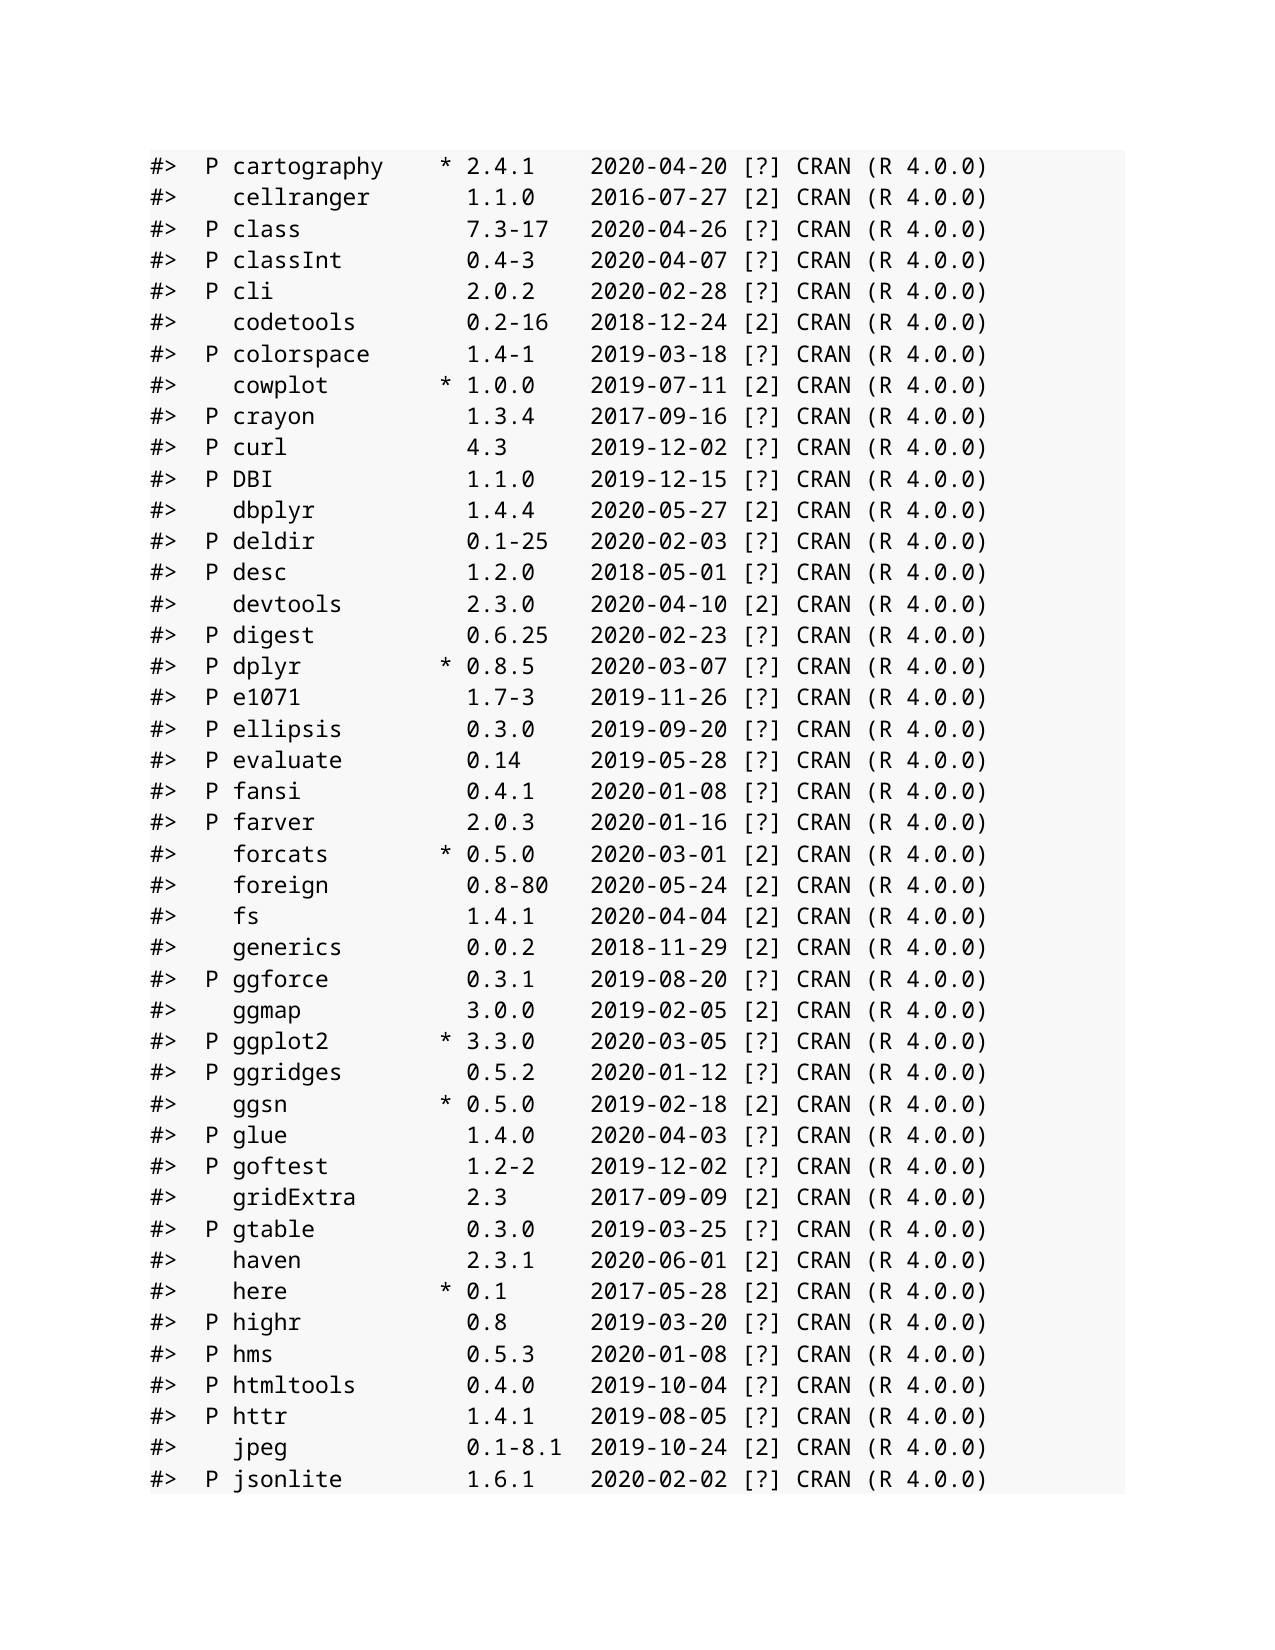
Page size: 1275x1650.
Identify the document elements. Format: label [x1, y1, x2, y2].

text [150, 150, 1125, 1494]
